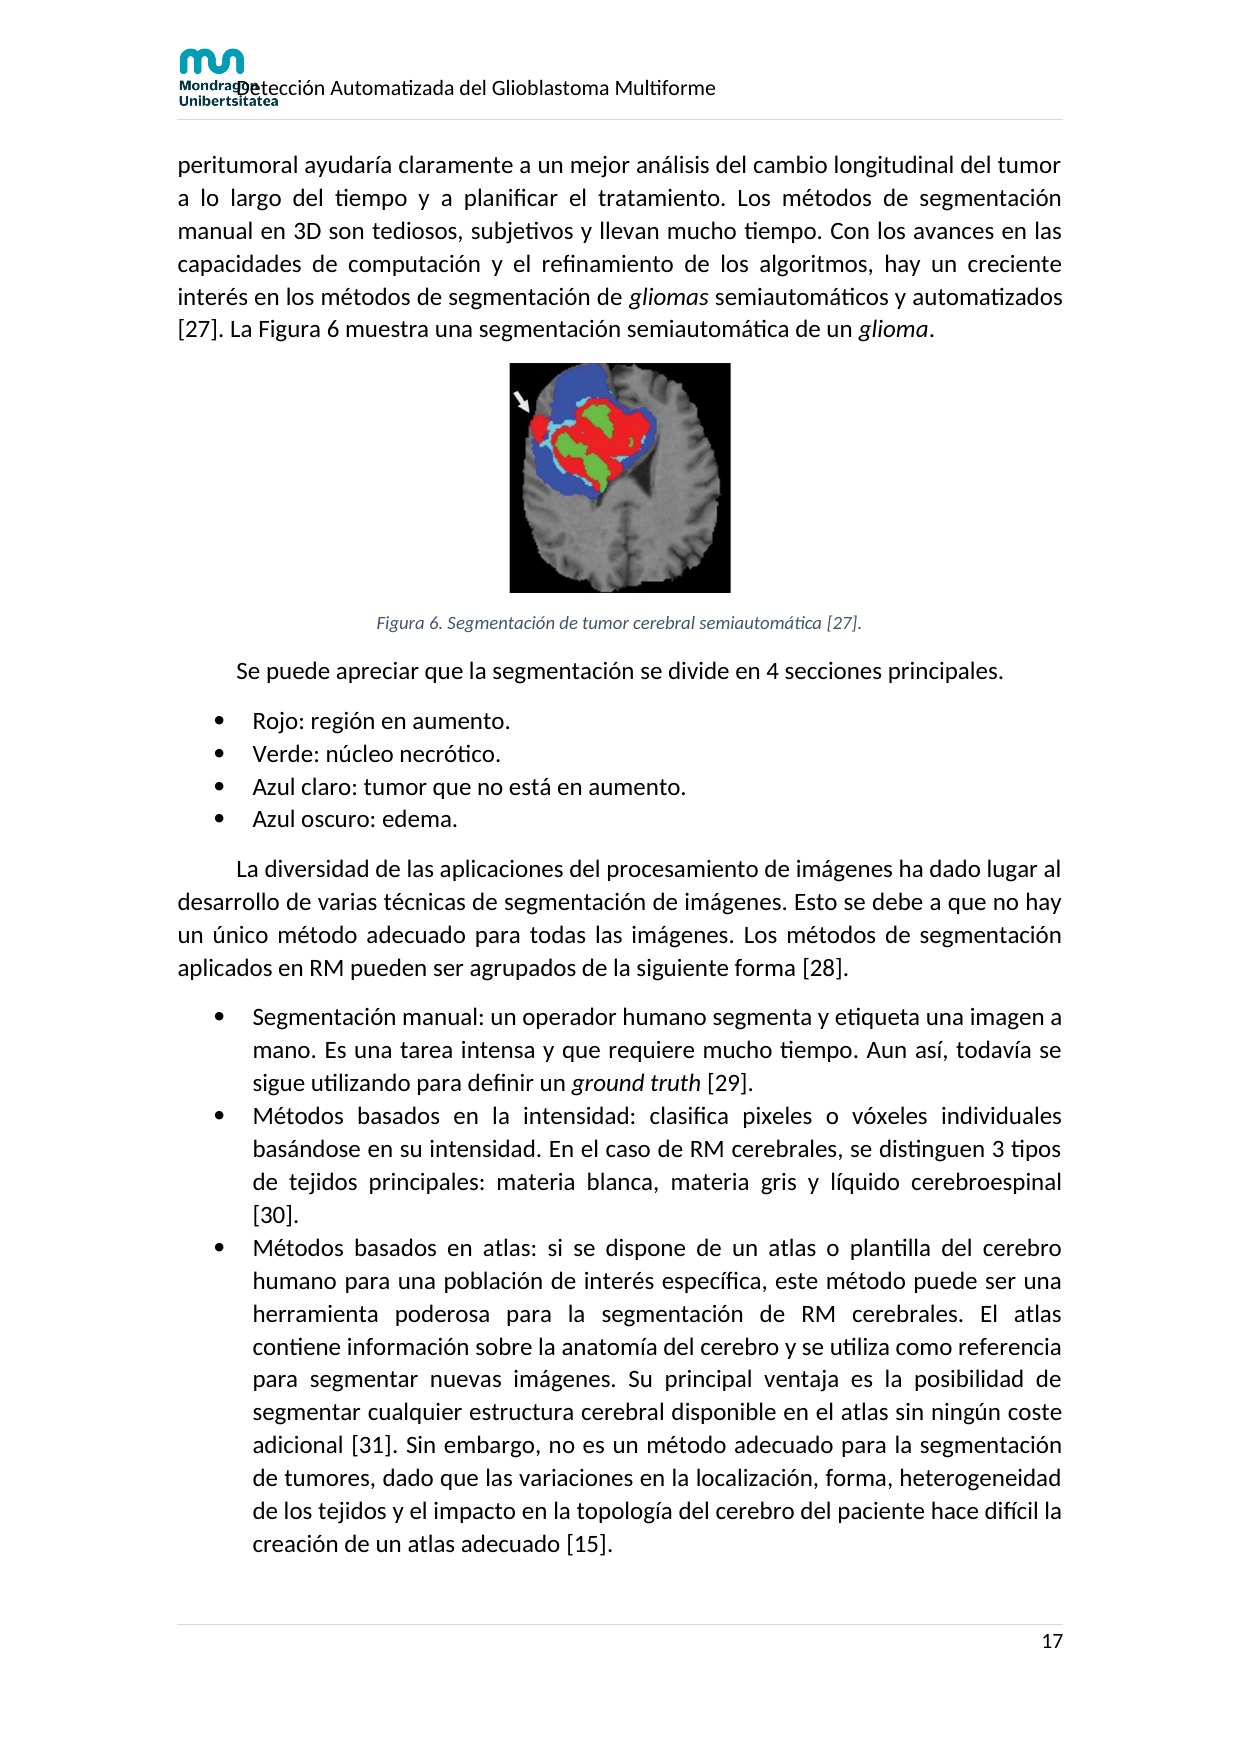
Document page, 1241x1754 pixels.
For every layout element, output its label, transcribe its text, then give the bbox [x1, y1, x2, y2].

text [177, 149, 1063, 344]
text Figura 6. Segmentación de tumor cerebral semiautomática [27]. [177, 612, 1063, 634]
text Se puede apreciar que la segmentación se divide en 4 secciones principales. [177, 655, 1063, 686]
list Verde: núcleo necrótico. [215, 738, 1063, 768]
list Azul claro: tumor que no está en aumento. [215, 771, 1063, 801]
picture [154, 36, 291, 118]
list Azul oscuro: edema. [215, 804, 1063, 834]
list Métodos basados en la intensidad: clasifica pixeles o vóxeles individuales basándose en su intensidad. En el caso de RM cerebrales, se distinguen 3 tipos de tejidos principales: materia blanca, materia gris y líquido cerebroespinal [30]. [215, 1100, 1063, 1229]
list Segmentación manual: un operador humano segmenta y etiqueta una imagen a mano. Es una tarea intensa y que requiere mucho tiempo. Aun así, todavía se sigue utilizando para definir un ground truth [29]. [215, 1002, 1063, 1098]
list Métodos basados en atlas: si se dispone de un atlas o plantilla del cerebro humano para una población de interés específica, este método puede ser una herramienta poderosa para la segmentación de RM cerebrales. El atlas contiene información sobre la anatomía del cerebro y se utiliza como referencia para segmentar nuevas imágenes. Su principal ventaja es la posibilidad de segmentar cualquier estructura cerebral disponible en el atlas sin ningún coste adicional [31]. Sin embargo, no es un método adecuado para la segmentación de tumores, dado que las variaciones en la localización, forma, heterogeneidad de los tejidos y el impacto en la topología del cerebro del paciente hace difícil la creación de un atlas adecuado [15]. [215, 1232, 1063, 1559]
list Rojo: región en aumento. [215, 705, 1063, 735]
picture [509, 363, 731, 593]
text La diversidad de las aplicaciones del procesamiento de imágenes ha dado lugar al desarrollo de varias técnicas de segmentación de imágenes. Esto se debe a que no hay un único método adecuado para todas las imágenes. Los métodos de segmentación aplicados en RM pueden ser agrupados de la siguiente forma [28]. [177, 853, 1063, 982]
